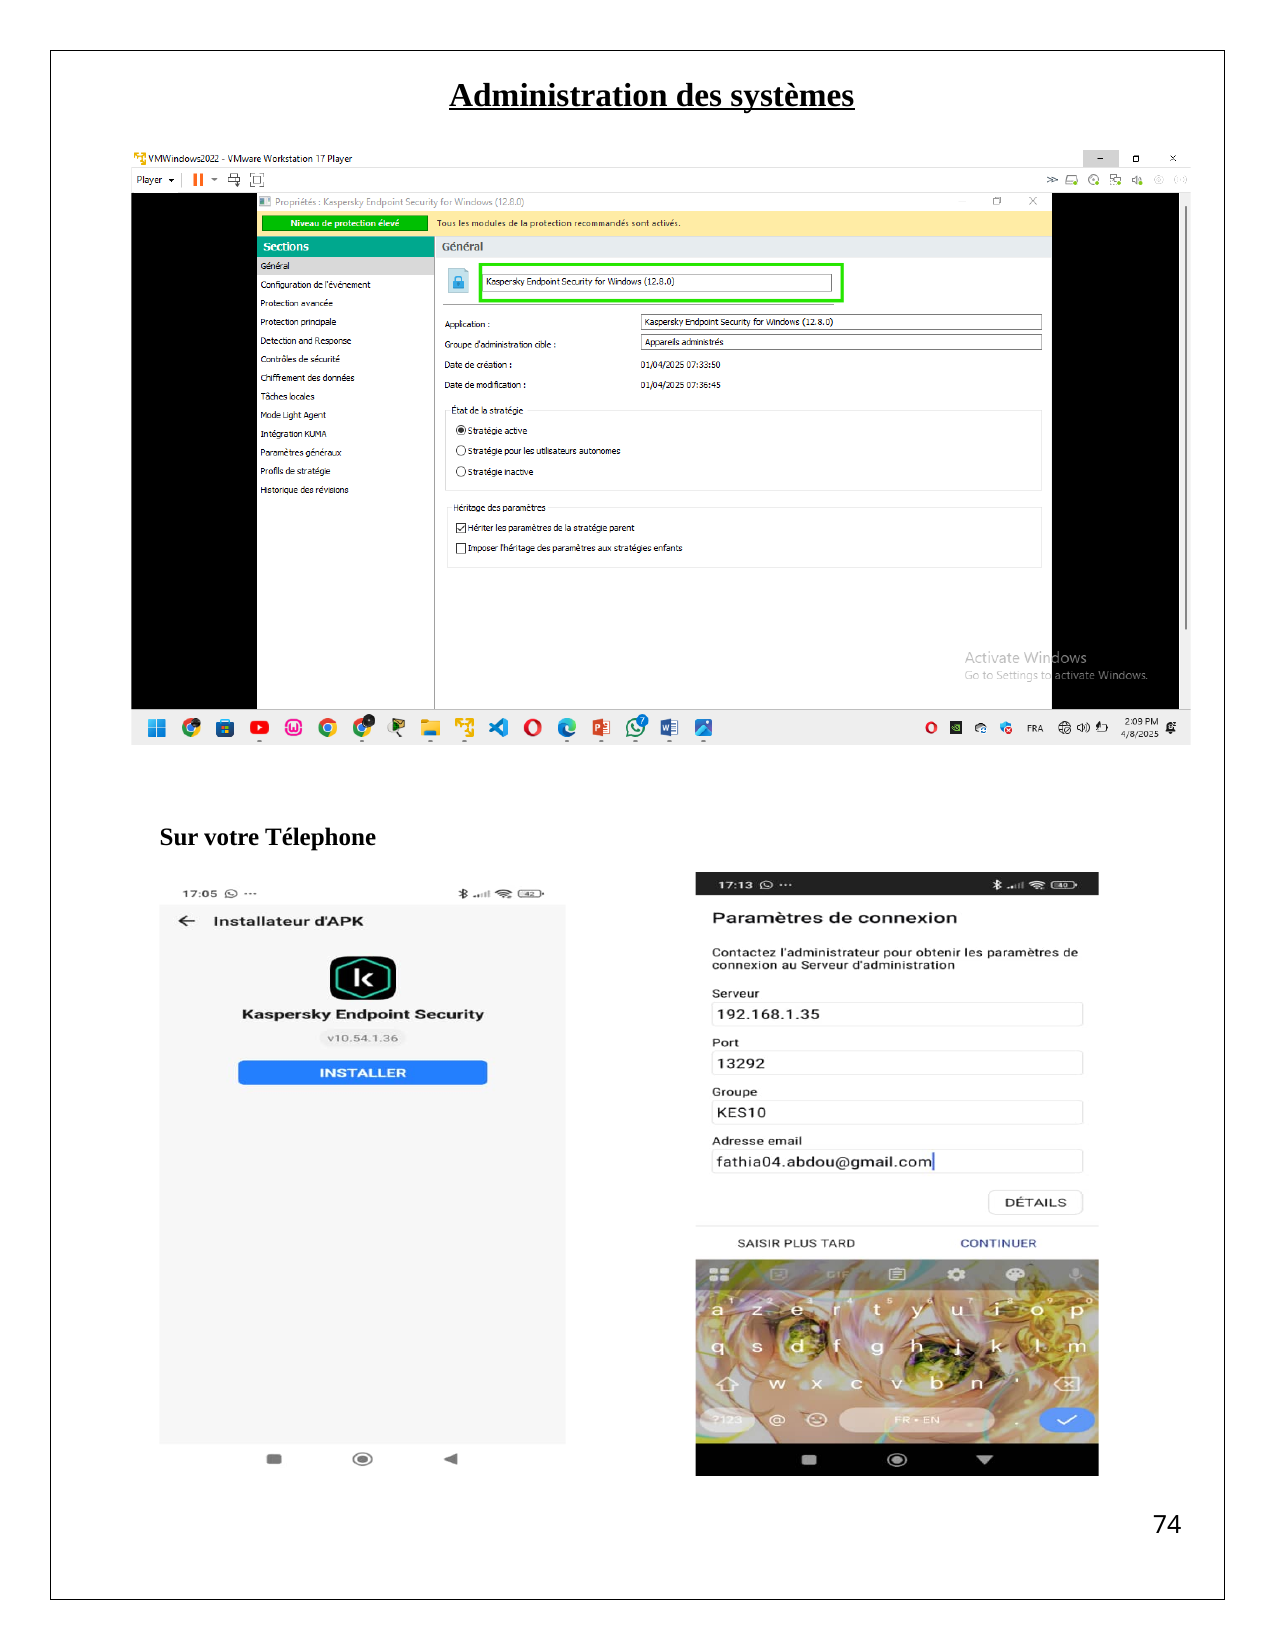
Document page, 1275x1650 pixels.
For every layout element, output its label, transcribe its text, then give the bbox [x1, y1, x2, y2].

picture [131, 150, 1191, 745]
picture [159, 881, 566, 1476]
text Sur votre Télephone [159, 822, 1181, 851]
picture [695, 872, 1099, 1476]
